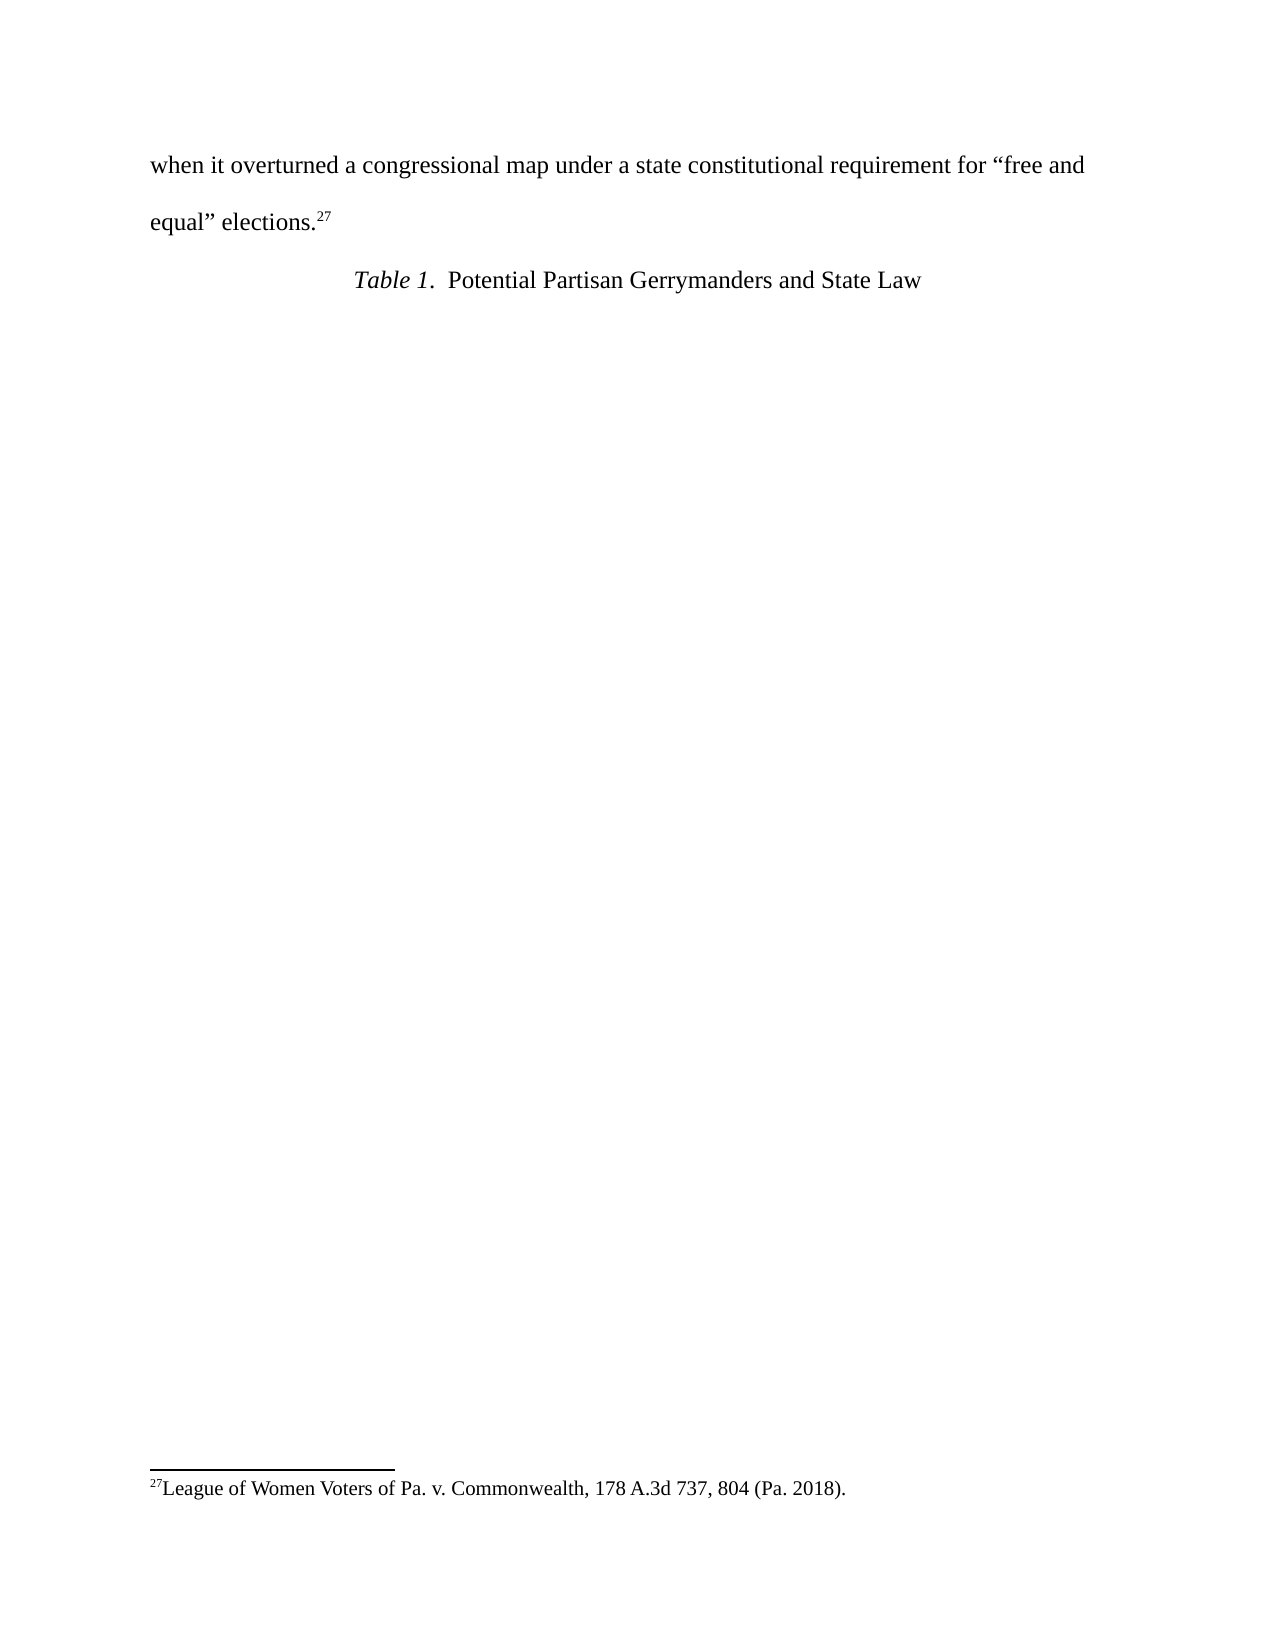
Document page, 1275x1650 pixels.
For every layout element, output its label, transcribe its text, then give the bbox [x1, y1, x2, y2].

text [150, 150, 1125, 236]
text Table 1. Potential Partisan Gerrymanders and State Law [150, 265, 1125, 294]
